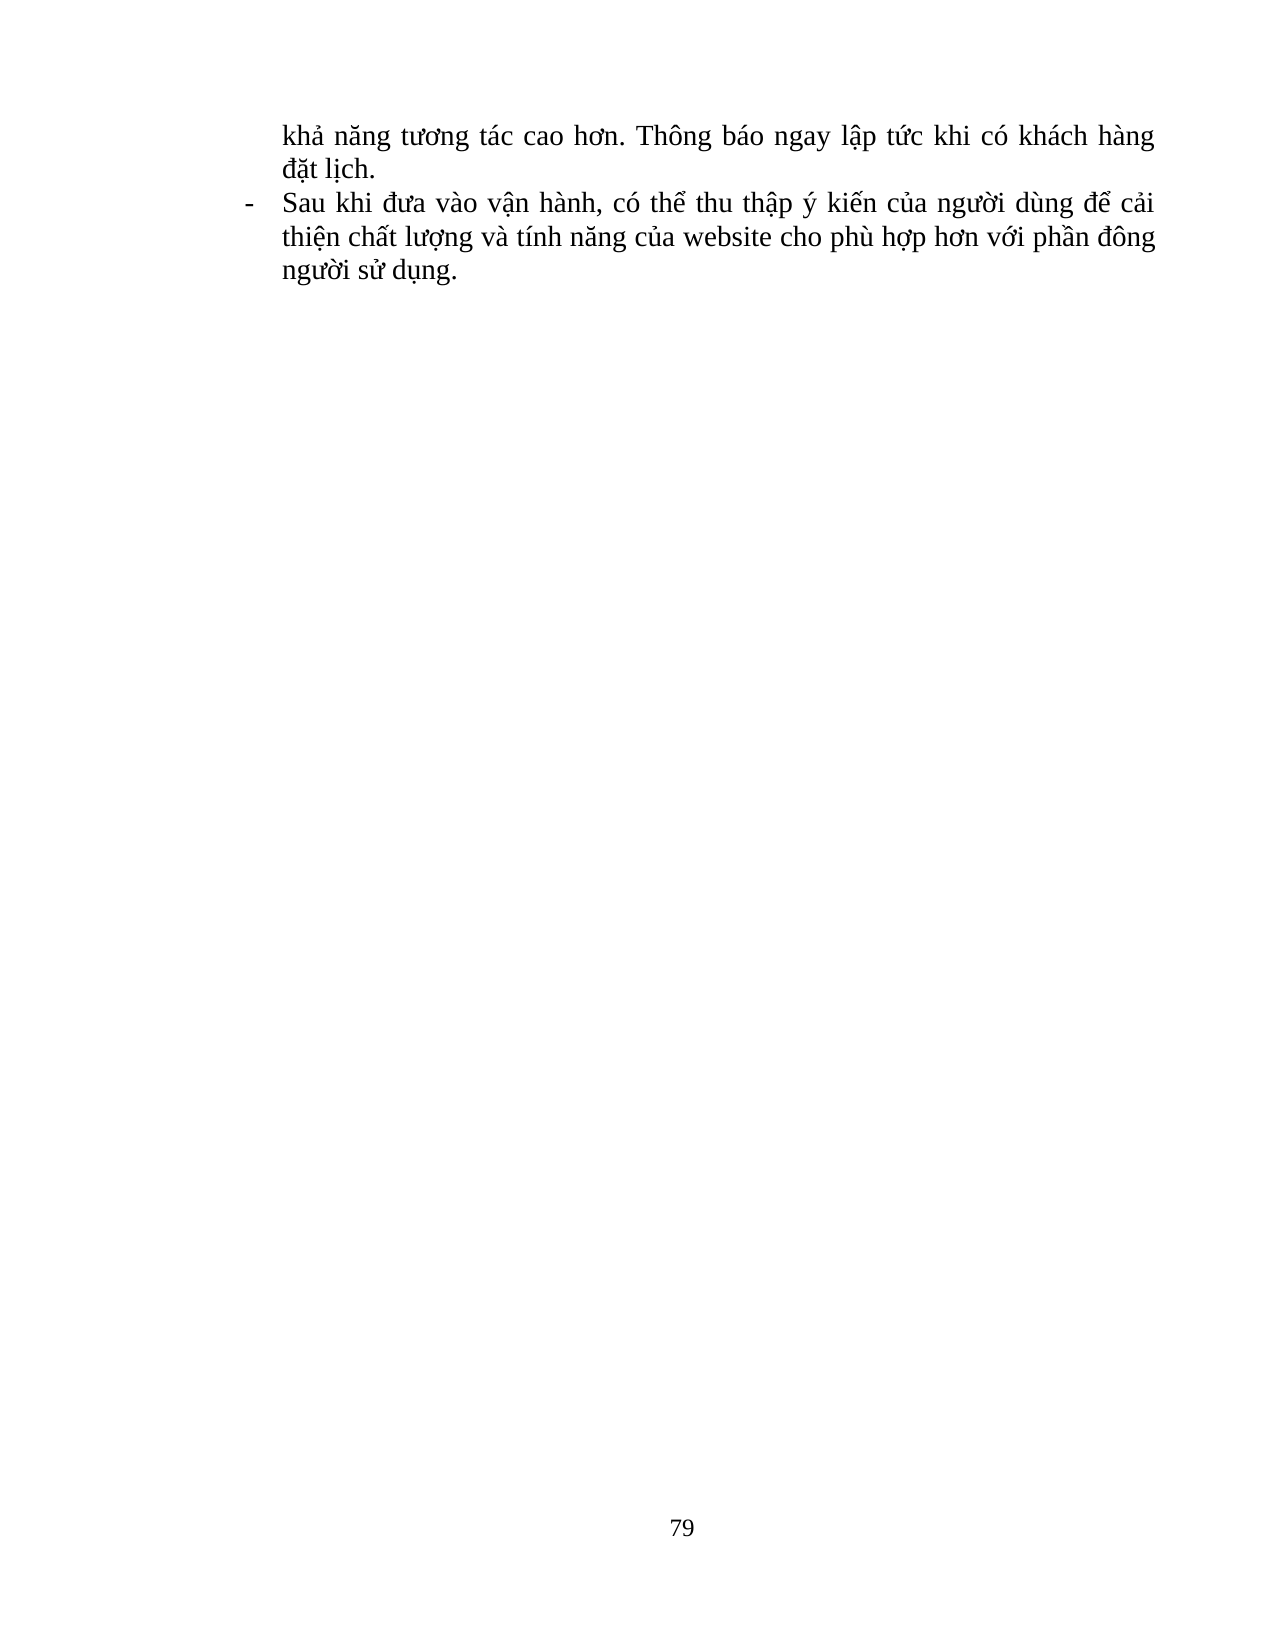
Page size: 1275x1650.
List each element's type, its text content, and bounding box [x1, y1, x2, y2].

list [244, 118, 1157, 185]
list Sau khi đưa vào vận hành, có thể thu thập ý kiến của người dùng để cải thiện chất lượng và tính năng của website cho phù hợp hơn với phần đông người sử dụng. [244, 185, 1157, 286]
